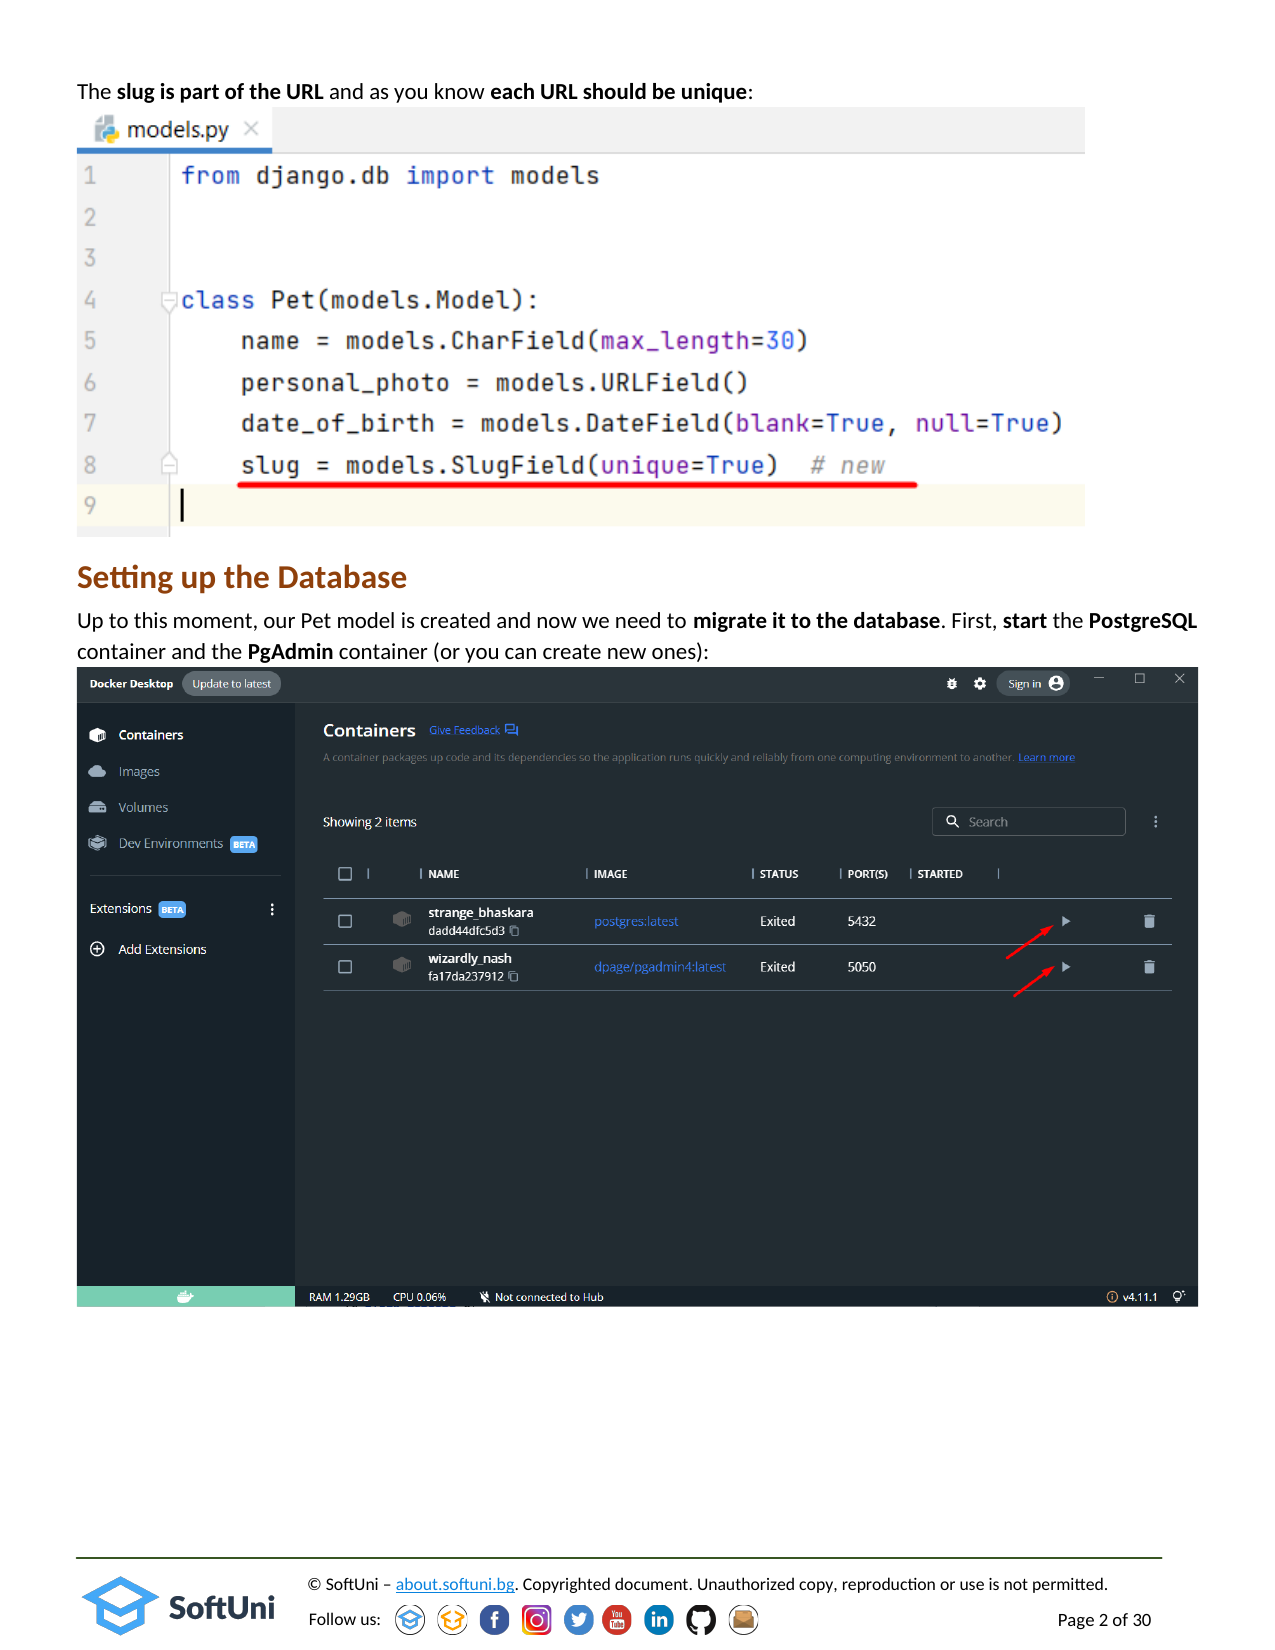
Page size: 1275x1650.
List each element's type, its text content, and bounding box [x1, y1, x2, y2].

picture [564, 1605, 594, 1635]
picture [522, 1605, 552, 1635]
picture [76, 107, 1085, 537]
picture [658, 1617, 667, 1626]
subtitle Setting up the Database [77, 556, 1198, 596]
picture [75, 1570, 281, 1641]
picture [686, 1605, 716, 1635]
text Up to this moment, our Pet model is created and now we need to migrate it to the database. First, start the PostgreSQL container and the PgAdmin container (or you can create new ones): [77, 607, 1198, 667]
picture [644, 1605, 651, 1613]
picture [665, 1626, 674, 1635]
picture [76, 667, 1199, 1307]
picture [644, 1626, 653, 1635]
picture [437, 1605, 468, 1635]
picture [728, 1605, 759, 1635]
picture [667, 1605, 674, 1613]
picture [602, 1605, 632, 1635]
picture [479, 1605, 510, 1635]
picture [395, 1605, 425, 1635]
